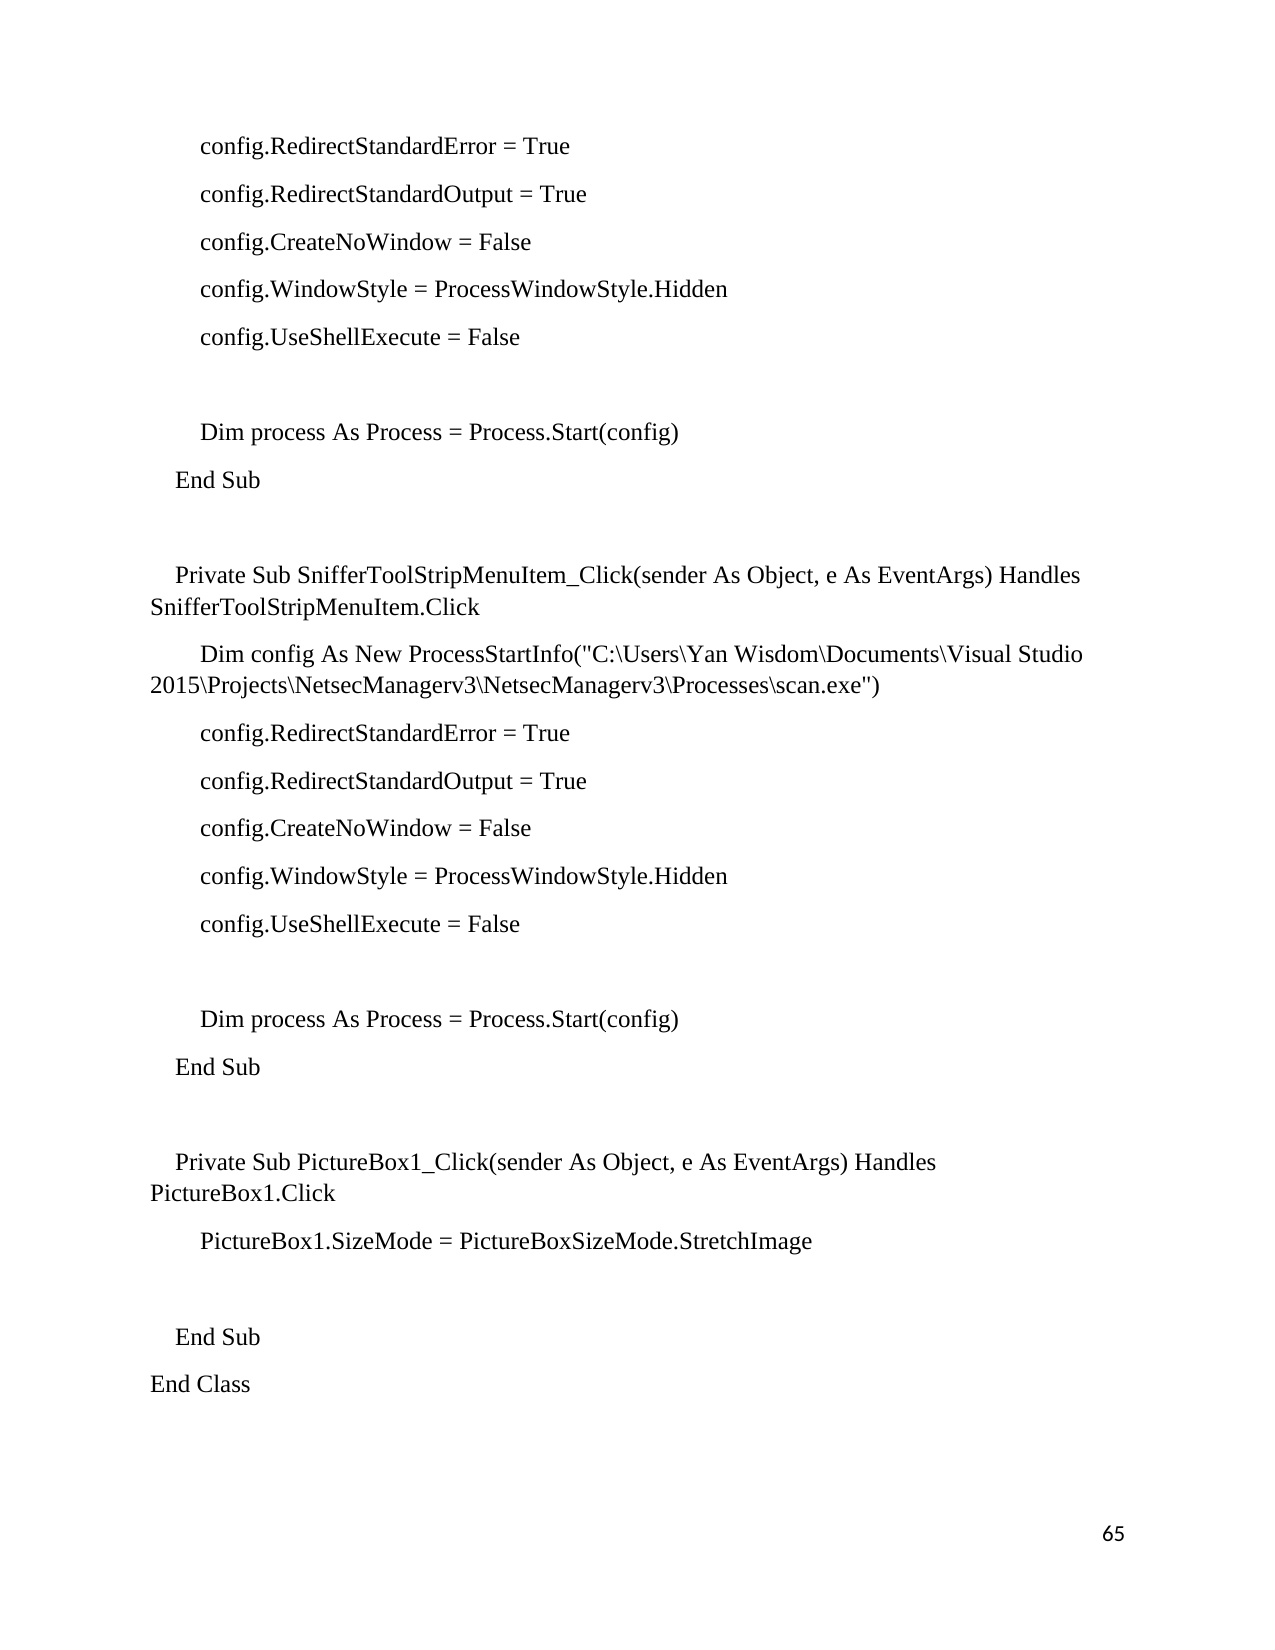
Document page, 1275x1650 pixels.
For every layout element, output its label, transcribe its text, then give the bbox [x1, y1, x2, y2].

text Dim config As New ProcessStartInfo("C:\Users\Yan Wisdom\Documents\Visual Studio 2015\Projects\NetsecManagerv3\NetsecManagerv3\Processes\scan.exe") [150, 639, 1125, 699]
text config.RedirectStandardError = True [150, 718, 1125, 747]
text End Class [150, 1369, 1125, 1398]
text Private Sub PictureBox1_Click(sender As Object, e As EventArgs) Handles PictureBox1.Click [150, 1147, 1125, 1207]
text config.RedirectStandardOutput = True [150, 766, 1125, 794]
text End Sub [150, 1052, 1125, 1081]
text Private Sub SnifferToolStripMenuItem_Click(sender As Object, e As EventArgs) Handles SnifferToolStripMenuItem.Click [150, 561, 1125, 620]
text config.RedirectStandardOutput = True [150, 179, 1125, 208]
text Dim process As Process = Process.Start(config) [150, 417, 1125, 446]
text config.CreateNoWindow = False [150, 813, 1125, 842]
text End Sub [150, 1322, 1125, 1350]
text Dim process As Process = Process.Start(config) [150, 1004, 1125, 1033]
text config.UseShellExecute = False [150, 909, 1125, 938]
text End Sub [150, 465, 1125, 494]
text config.CreateNoWindow = False [150, 227, 1125, 255]
text config.RedirectStandardError = True [150, 131, 1125, 160]
text PictureBox1.SizeMode = PictureBoxSizeMode.StretchImage [150, 1226, 1125, 1255]
text config.UseShellExecute = False [150, 322, 1125, 351]
text config.WindowStyle = ProcessWindowStyle.Hidden [150, 861, 1125, 890]
text config.WindowStyle = ProcessWindowStyle.Hidden [150, 274, 1125, 303]
